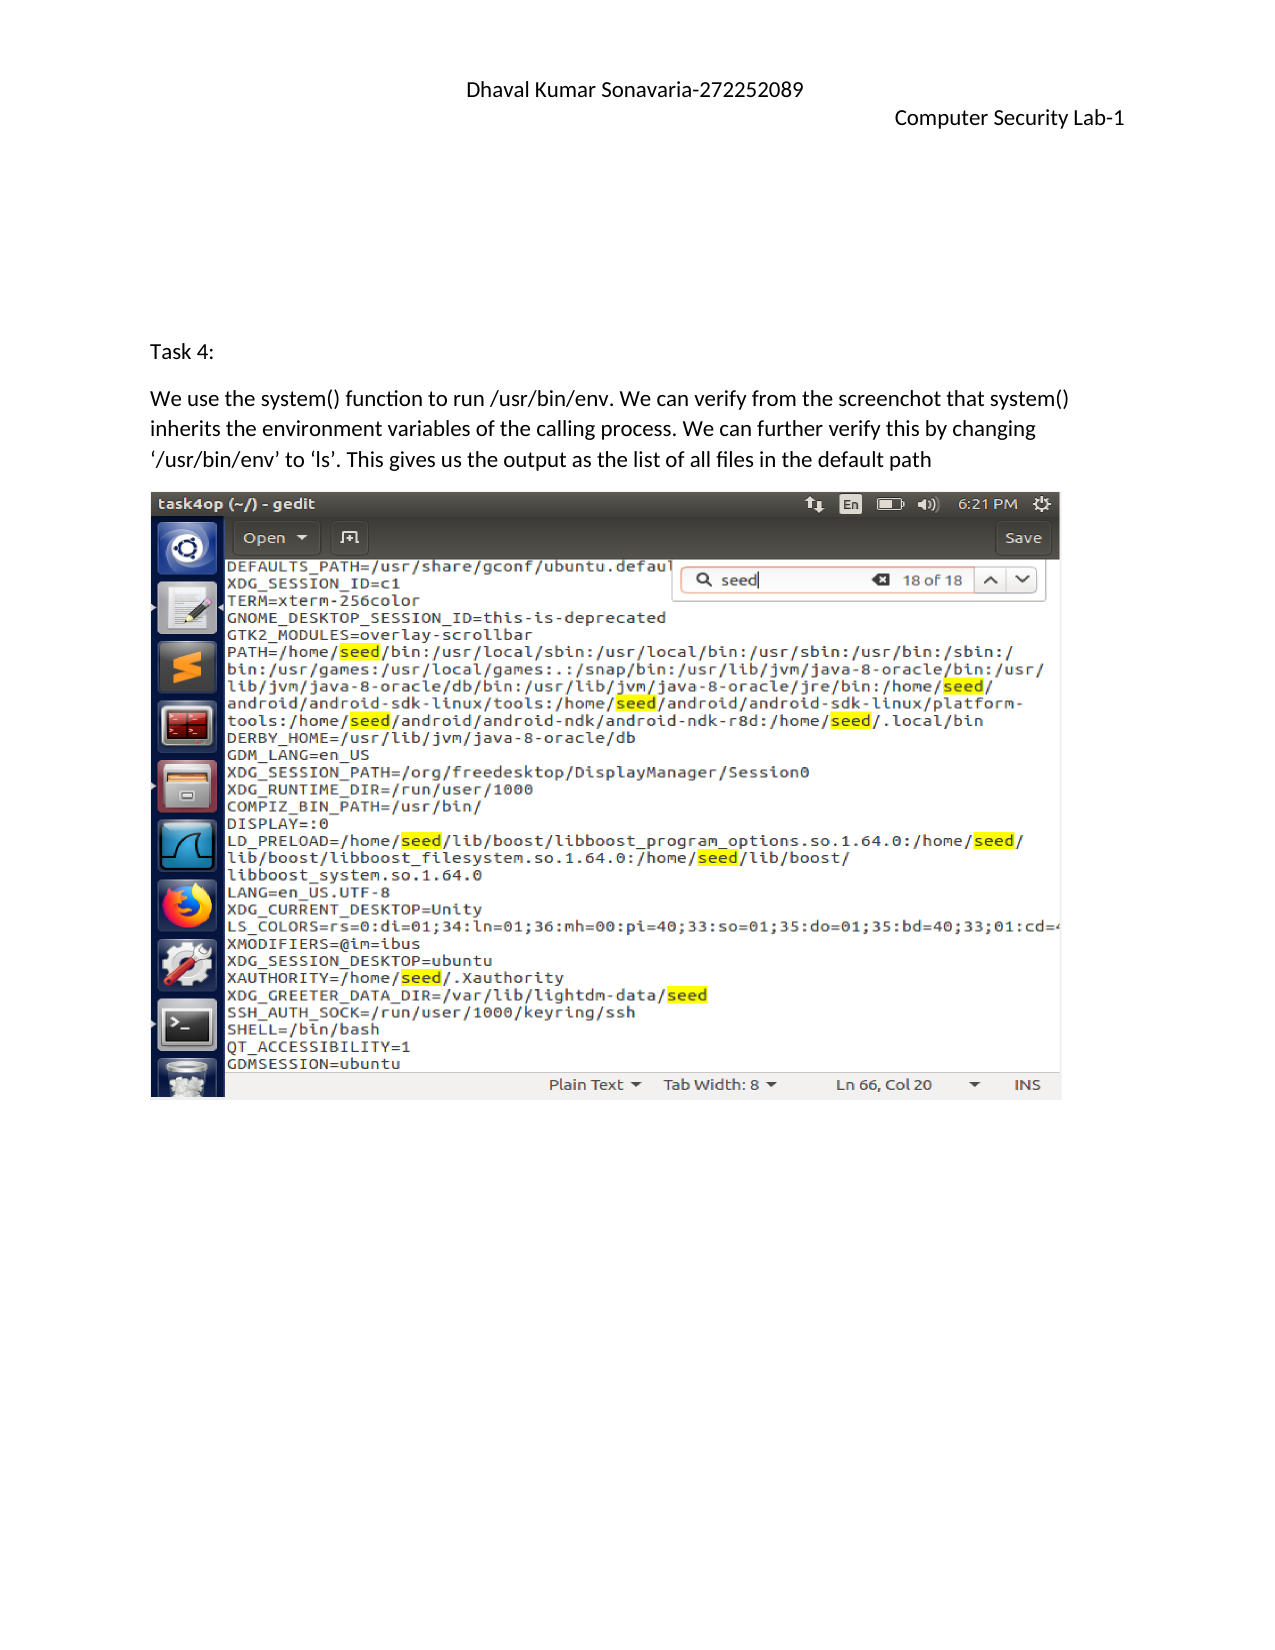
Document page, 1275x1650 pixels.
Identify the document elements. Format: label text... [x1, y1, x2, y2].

picture [150, 491, 1062, 1100]
text Task 4: [150, 337, 1125, 366]
text We use the system() function to run /usr/bin/env. We can verify from the screenchot that system() inherits the environment variables of the calling process. We can further verify this by changing ‘/usr/bin/env’ to ‘ls’. This gives us the output as the list of all files in the default path [150, 384, 1125, 473]
